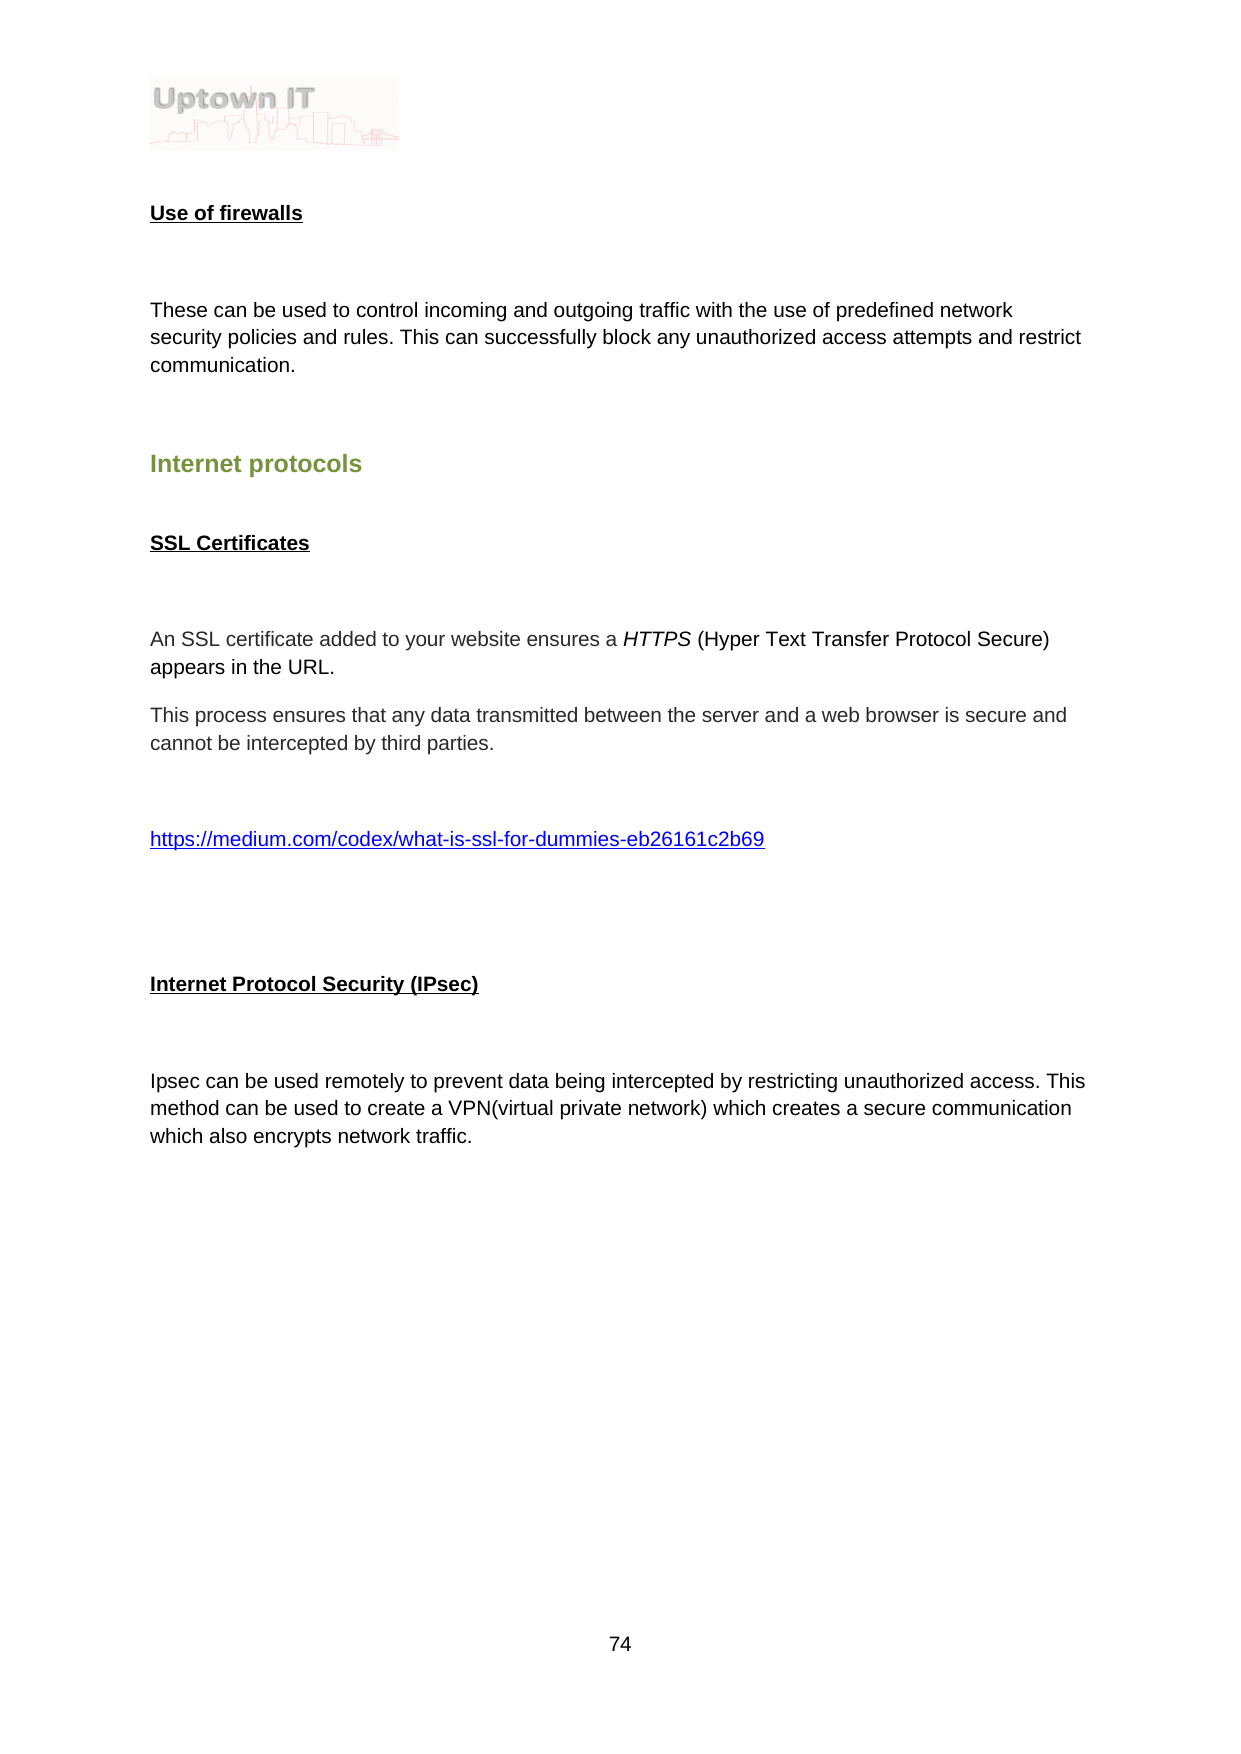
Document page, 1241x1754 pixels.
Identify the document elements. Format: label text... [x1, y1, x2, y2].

text Use of firewalls [150, 201, 1090, 225]
text These can be used to control incoming and outgoing traffic with the use of predefined network security policies and rules. This can successfully block any unauthorized access attempts and restrict communication. [150, 297, 1090, 376]
picture [150, 73, 400, 153]
text Ipsec can be used remotely to prevent data being intercepted by restricting unauthorized access. This method can be used to create a VPN(virtual private network) which creates a secure communication which also encrypts network traffic. [150, 1069, 1090, 1148]
text An SSL certificate added to your website ensures a HTTPS (Hyper Text Transfer Protocol Secure) appears in the URL. [150, 627, 1090, 678]
text SSL Certificates [150, 530, 1090, 554]
text Internet protocols [150, 449, 1090, 478]
text https://medium.com/codex/what-is-ssl-for-dummies-eb26161c2b69 [150, 827, 1090, 851]
text This process ensures that any data transmitted between the server and a web browser is secure and cannot be intercepted by third parties. [150, 703, 1090, 754]
text Internet Protocol Security (IPsec) [150, 972, 1090, 996]
